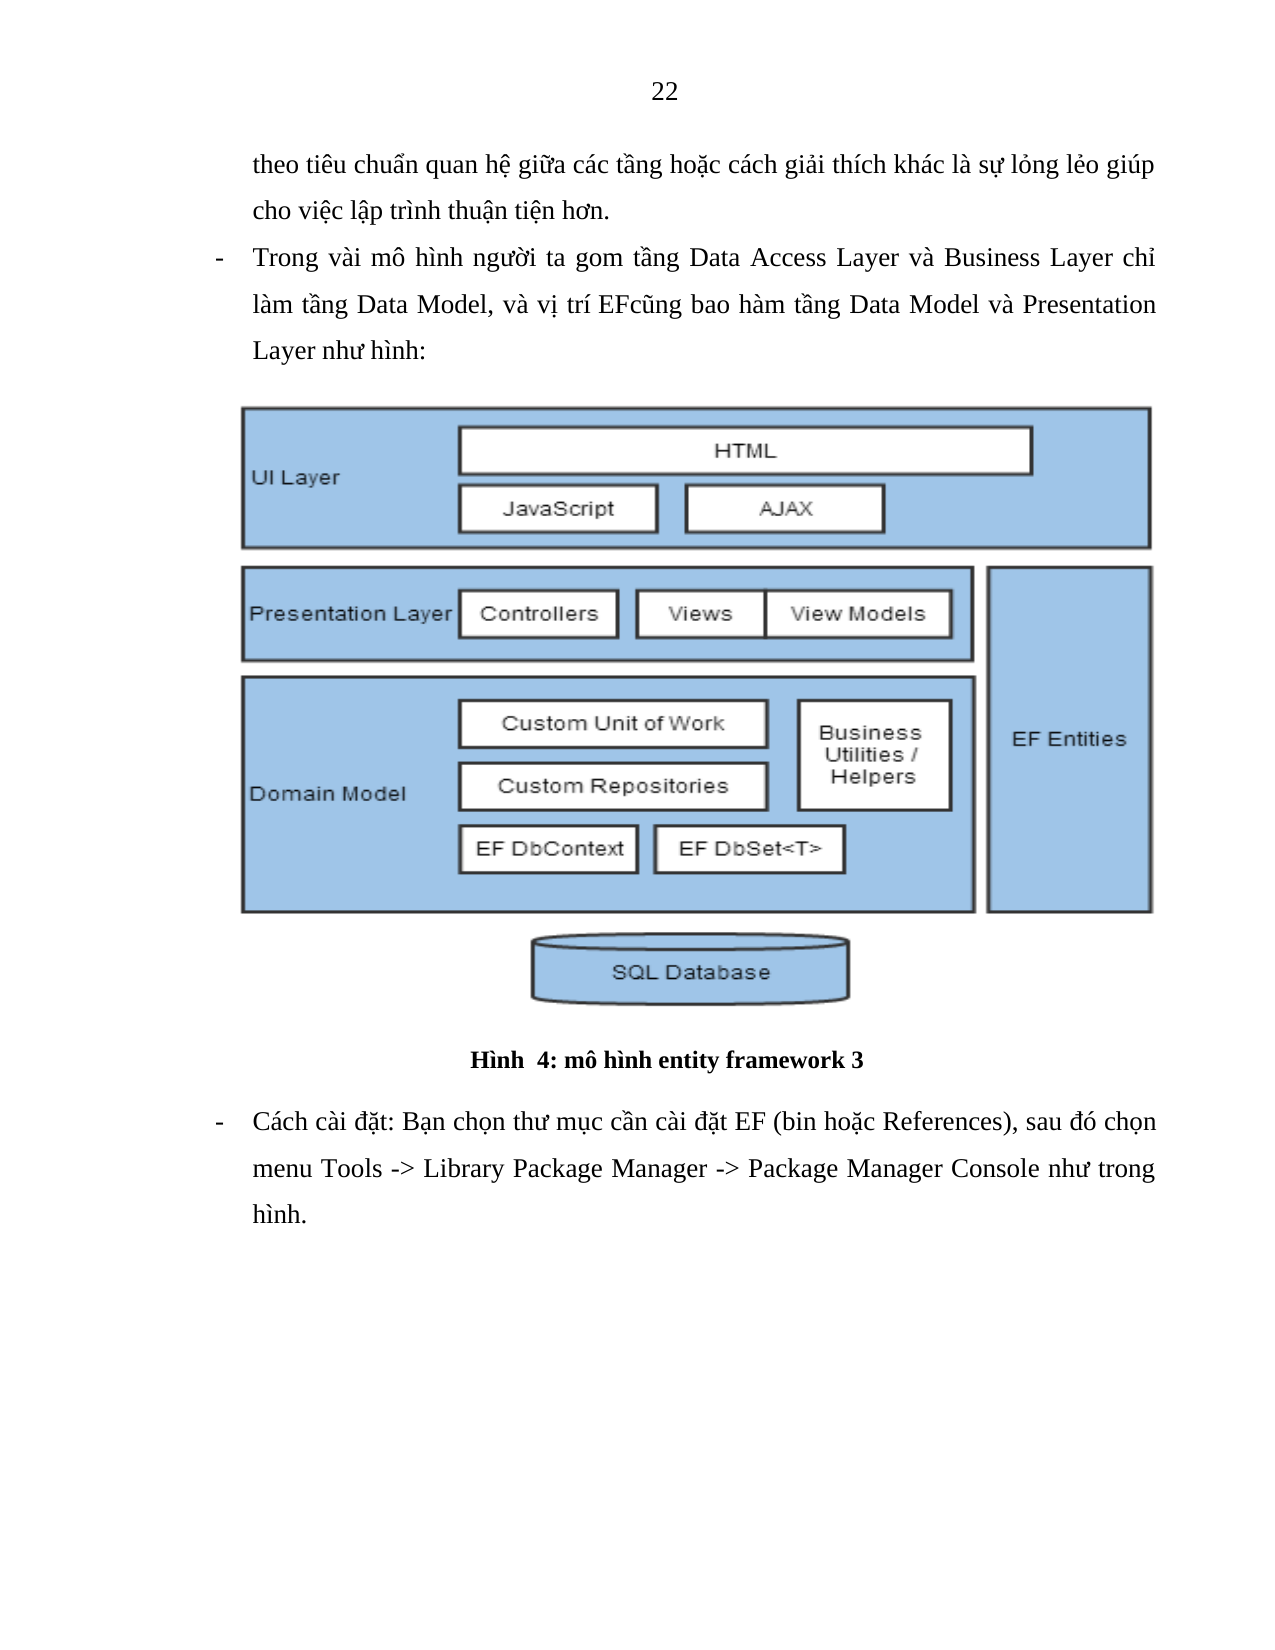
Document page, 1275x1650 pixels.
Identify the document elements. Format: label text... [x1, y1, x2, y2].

list Trong vài mô hình người ta gom tầng Data Access Layer và Business Layer chỉ làm tầng Data Model, và vị trí EFcũng bao hàm tầng Data Model và Presentation Layer như hình: [215, 241, 1157, 366]
list Cách cài đặt: Bạn chọn thư mục cần cài đặt EF (bin hoặc References), sau đó chọn menu Tools -> Library Package Manager -> Package Manager Console như trong hình. [215, 1105, 1157, 1230]
picture [214, 397, 1164, 1014]
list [215, 148, 1157, 226]
text Hình 4: mô hình entity framework 3 [177, 1045, 1157, 1074]
